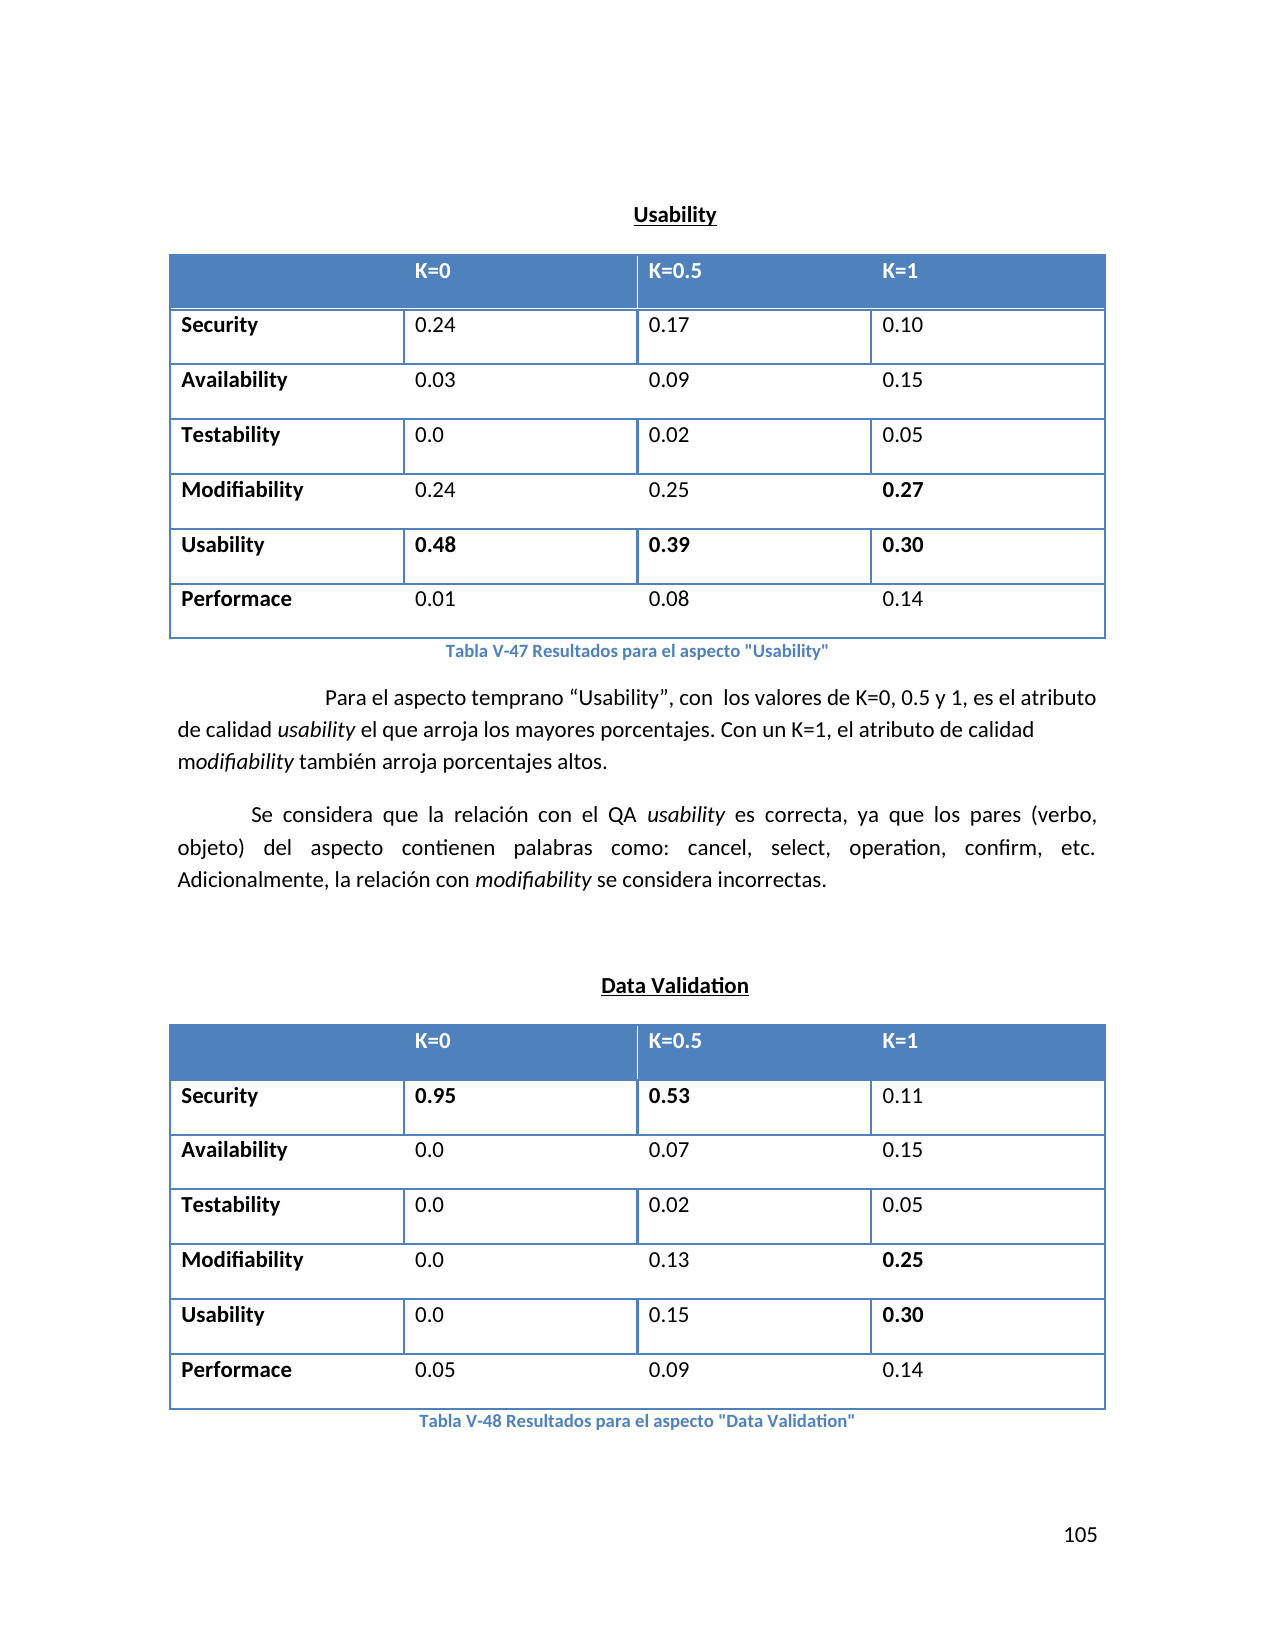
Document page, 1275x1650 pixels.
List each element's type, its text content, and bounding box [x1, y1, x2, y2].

table_header K=0 [404, 256, 637, 308]
table_cell 0.09 [638, 1355, 871, 1407]
table_header K=1 [871, 256, 1104, 308]
list Data Validation [252, 971, 1098, 999]
table_cell 0.05 [872, 1190, 1104, 1243]
table_cell 0.01 [404, 585, 637, 637]
table_cell 0.0 [405, 1190, 636, 1243]
table_cell 0.13 [638, 1245, 871, 1298]
table_cell Testability [171, 1190, 403, 1243]
table_header K=0.5 [638, 256, 871, 308]
table_cell 0.24 [405, 311, 636, 363]
table_cell 0.30 [872, 1300, 1104, 1353]
table_cell 0.14 [871, 585, 1104, 637]
table_cell 0.27 [871, 475, 1104, 528]
table_cell 0.17 [639, 311, 870, 363]
table_cell 0.03 [404, 365, 637, 418]
table_cell 0.25 [871, 1245, 1104, 1298]
table_cell 0.05 [404, 1355, 637, 1407]
table_cell 0.07 [638, 1136, 871, 1188]
table_cell 0.48 [405, 530, 636, 582]
table_cell 0.15 [871, 365, 1104, 418]
table_header [171, 256, 404, 308]
table_cell Modifiability [171, 475, 404, 528]
table_cell 0.0 [404, 1245, 637, 1298]
list Usability [252, 201, 1098, 229]
table_cell 0.10 [872, 311, 1104, 363]
table_cell 0.14 [871, 1355, 1104, 1407]
table_cell 0.0 [404, 1136, 637, 1188]
table_cell 0.0 [405, 420, 636, 473]
table_cell Testability [171, 420, 403, 473]
table_cell Usability [171, 1300, 403, 1353]
table_cell 0.11 [872, 1081, 1104, 1133]
table_cell 0.39 [639, 530, 870, 582]
table_cell Security [171, 311, 403, 363]
text Para el aspecto temprano “Usability”, con los valores de K=0, 0.5 y 1, es el atributo de calidad usability el que arroja los mayores porcentajes. Con un K=1, el atributo de calidad modifiability también arroja porcentajes altos. [177, 683, 1098, 775]
table_cell 0.25 [638, 475, 871, 528]
table_cell Modifiability [171, 1245, 404, 1298]
table_cell Usability [171, 530, 403, 582]
table_header K=0.5 [638, 1026, 871, 1079]
table_cell Performace [171, 585, 404, 637]
table_cell 0.15 [639, 1300, 870, 1353]
table_cell Availability [171, 1136, 404, 1188]
table_cell 0.05 [872, 420, 1104, 473]
table_cell 0.08 [638, 585, 871, 637]
table_cell 0.53 [639, 1081, 870, 1133]
table_header [171, 1026, 404, 1079]
table_cell 0.24 [404, 475, 637, 528]
table_cell 0.30 [872, 530, 1104, 582]
table_header K=1 [871, 1026, 1104, 1079]
table_cell 0.02 [639, 420, 870, 473]
table_header K=0 [404, 1026, 637, 1079]
text Se considera que la relación con el QA usability es correcta, ya que los pares (verbo, objeto) del aspecto contienen palabras como: cancel, select, operation, confirm, etc. Adicionalmente, la relación con modifiability se considera incorrectas. [177, 800, 1098, 893]
table_cell 0.95 [405, 1081, 636, 1133]
table_cell 0.0 [405, 1300, 636, 1353]
table_cell 0.09 [638, 365, 871, 418]
table_cell 0.15 [871, 1136, 1104, 1188]
table_cell 0.02 [639, 1190, 870, 1243]
table_cell Availability [171, 365, 404, 418]
table_cell Security [171, 1081, 403, 1133]
table_cell Performace [171, 1355, 404, 1407]
